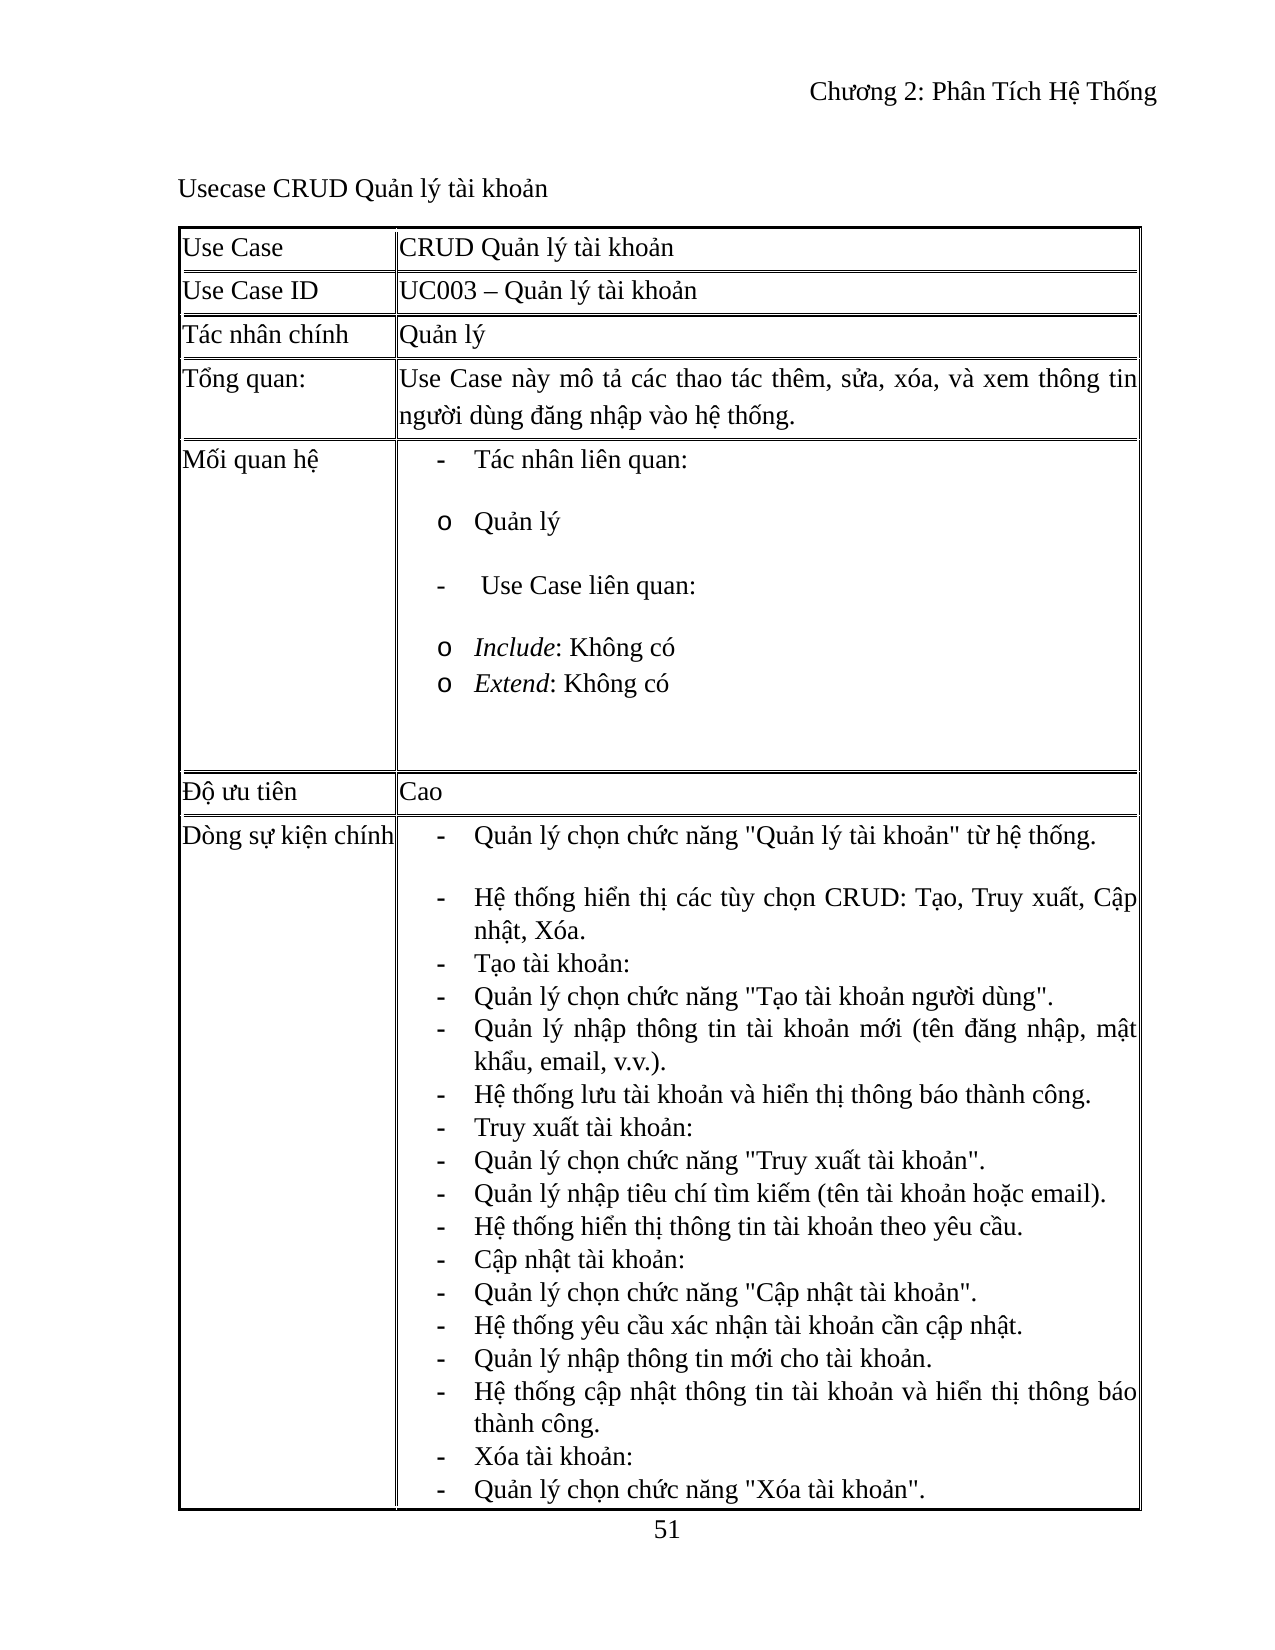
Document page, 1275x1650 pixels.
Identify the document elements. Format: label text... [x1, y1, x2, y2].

table_cell Tổng quan: [181, 357, 395, 438]
table_cell Tác nhân liên quan: Quản lý Use Case liên quan: Include: Không có Extend: Không có [398, 438, 1139, 770]
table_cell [397, 814, 1139, 1508]
table_cell Use Case ID [181, 270, 395, 313]
table_cell Tác nhân chính [180, 313, 397, 357]
table_cell Độ ưu tiên [180, 770, 397, 814]
table_cell Cao [397, 770, 1140, 814]
table_cell Use Case này mô tả các thao tác thêm, sửa, xóa, và xem thông tin người dùng đăng nhập vào hệ thống. [398, 357, 1139, 438]
text Usecase CRUD Quản lý tài khoản [177, 172, 1157, 203]
table_header Use Case [181, 229, 397, 270]
table_cell UC003 – Quản lý tài khoản [398, 270, 1139, 313]
table_cell Dòng sự kiện chính [181, 814, 397, 1508]
table_cell Mối quan hệ [181, 438, 395, 770]
table_cell Quản lý [397, 313, 1140, 357]
table_header CRUD Quản lý tài khoản [397, 229, 1139, 270]
